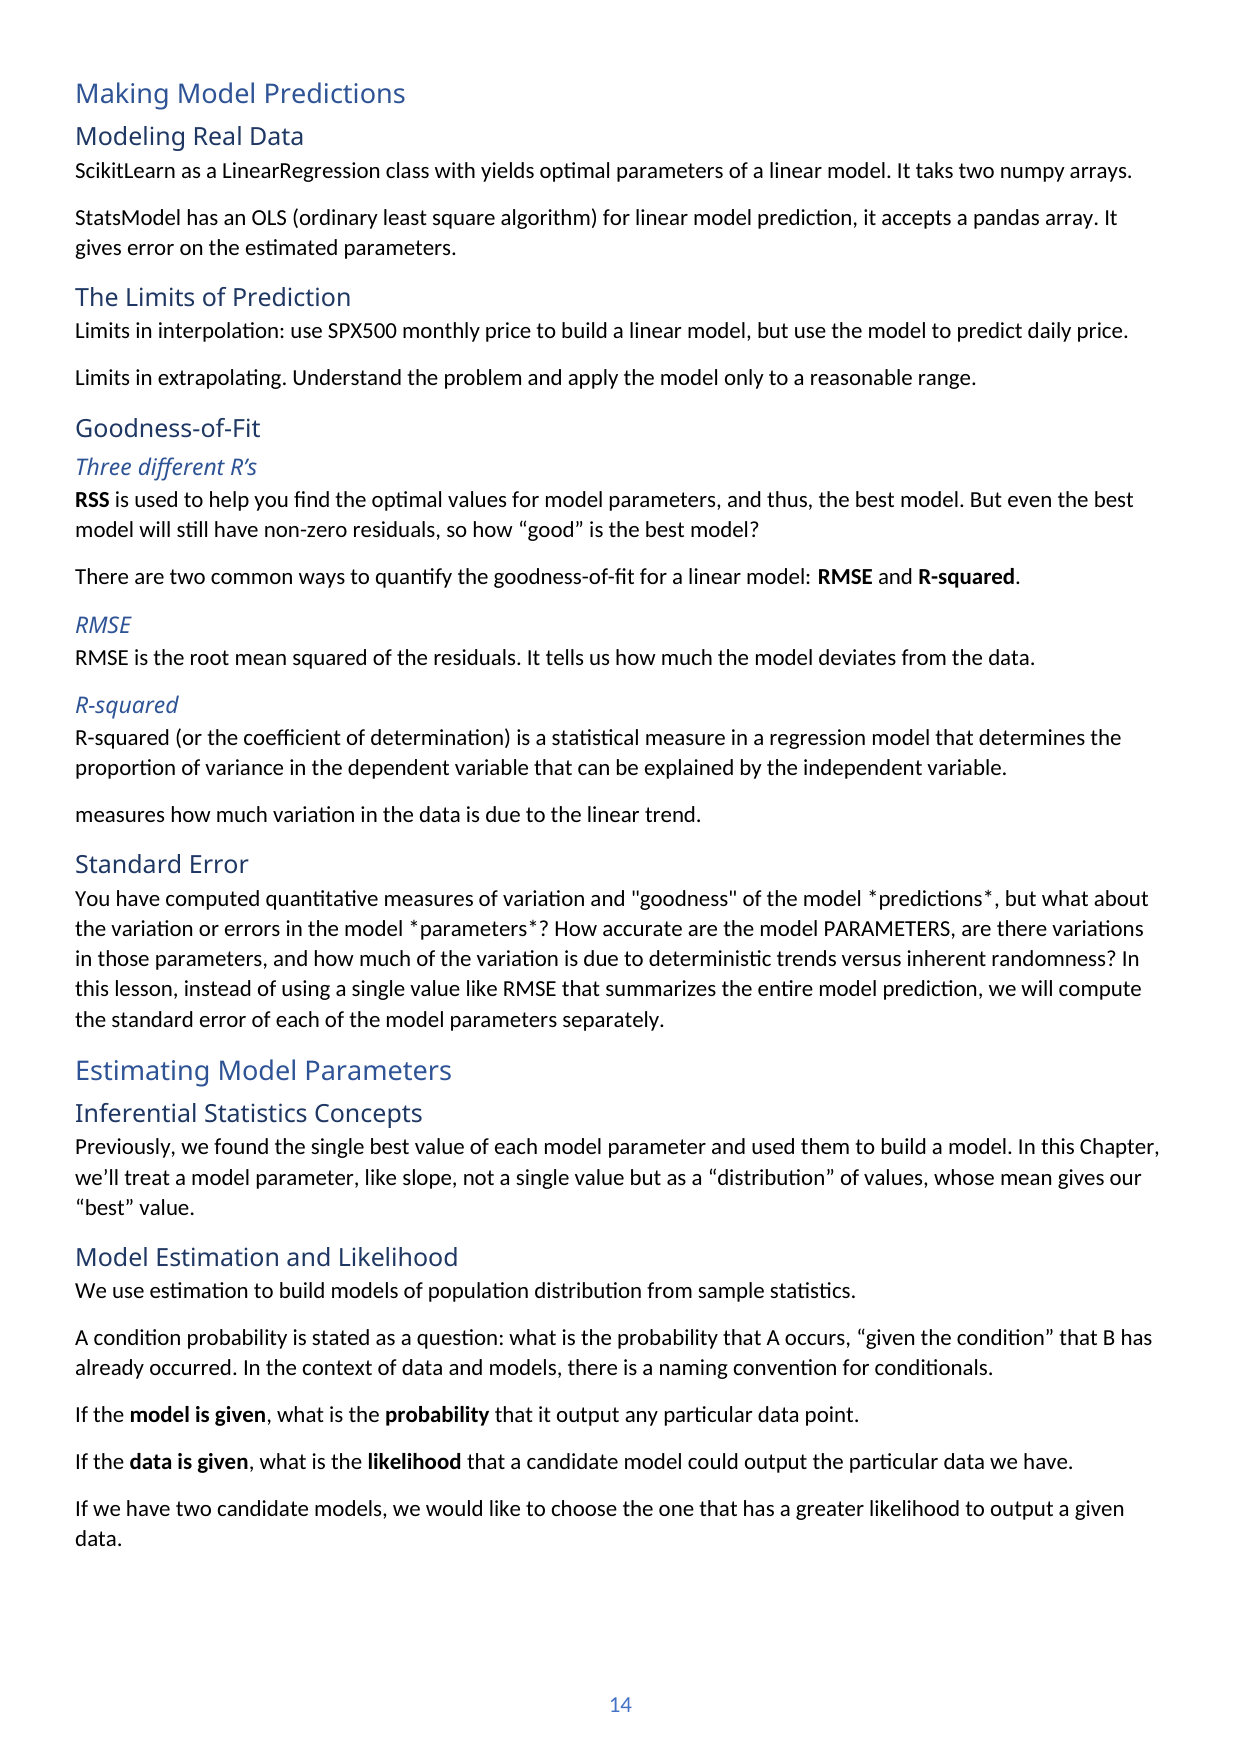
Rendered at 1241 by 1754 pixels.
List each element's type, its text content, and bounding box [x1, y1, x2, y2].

subtitle The Limits of Prediction [75, 280, 1165, 314]
text ScikitLearn as a LinearRegression class with yields optimal parameters of a linear model. It taks two numpy arrays. [75, 156, 1165, 184]
subtitle Estimating Model Parameters [75, 1052, 1165, 1088]
text Limits in extrapolating. Understand the problem and apply the model only to a reasonable range. [75, 363, 1165, 391]
subtitle Three different R’s [75, 451, 1165, 482]
text RSS is used to help you find the optimal values for model parameters, and thus, the best model. But even the best model will still have non-zero residuals, so how “good” is the best model? [75, 485, 1165, 543]
text If the data is given, what is the likelihood that a candidate model could output the particular data we have. [75, 1447, 1165, 1475]
text StatsModel has an OLS (ordinary least square algorithm) for linear model prediction, it accepts a pandas array. It gives error on the estimated parameters. [75, 203, 1165, 261]
text Previously, we found the single best value of each model parameter and used them to build a model. In this Chapter, we’ll treat a model parameter, like slope, not a single value but as a “distribution” of values, whose mean gives our “best” value. [75, 1132, 1165, 1221]
text We use estimation to build models of population distribution from sample statistics. [75, 1276, 1165, 1304]
text measures how much variation in the data is due to the linear trend. [75, 800, 1165, 828]
subtitle R-squared [75, 689, 1165, 721]
text There are two common ways to quantify the goodness-of-fit for a linear model: RMSE and R-squared. [75, 562, 1165, 590]
subtitle Goodness-of-Fit [75, 410, 1165, 444]
text R-squared (or the coefficient of determination) is a statistical measure in a regression model that determines the proportion of variance in the dependent variable that can be explained by the independent variable. [75, 723, 1165, 781]
subtitle Standard Error [75, 847, 1165, 881]
subtitle Model Estimation and Likelihood [75, 1240, 1165, 1274]
text If we have two candidate models, we would like to choose the one that has a greater likelihood to output a given data. [75, 1494, 1165, 1552]
subtitle Modeling Real Data [75, 119, 1165, 153]
text Limits in interpolation: use SPX500 monthly price to build a linear model, but use the model to predict daily price. [75, 316, 1165, 344]
subtitle Inferential Statistics Concepts [75, 1096, 1165, 1130]
text RMSE is the root mean squared of the residuals. It tells us how much the model deviates from the data. [75, 643, 1165, 671]
text A condition probability is stated as a question: what is the probability that A occurs, “given the condition” that B has already occurred. In the context of data and models, there is a naming convention for conditionals. [75, 1323, 1165, 1382]
subtitle RMSE [75, 609, 1165, 640]
subtitle Making Model Predictions [75, 75, 1165, 112]
text You have computed quantitative measures of variation and "goodness" of the model *predictions*, but what about the variation or errors in the model *parameters*? How accurate are the model PARAMETERS, are there variations in those parameters, and how much of the variation is due to deterministic trends versus inherent randomness? In this lesson, instead of using a single value like RMSE that summarizes the entire model prediction, we will compute the standard error of each of the model parameters separately. [75, 884, 1165, 1033]
text If the model is given, what is the probability that it output any particular data point. [75, 1400, 1165, 1428]
